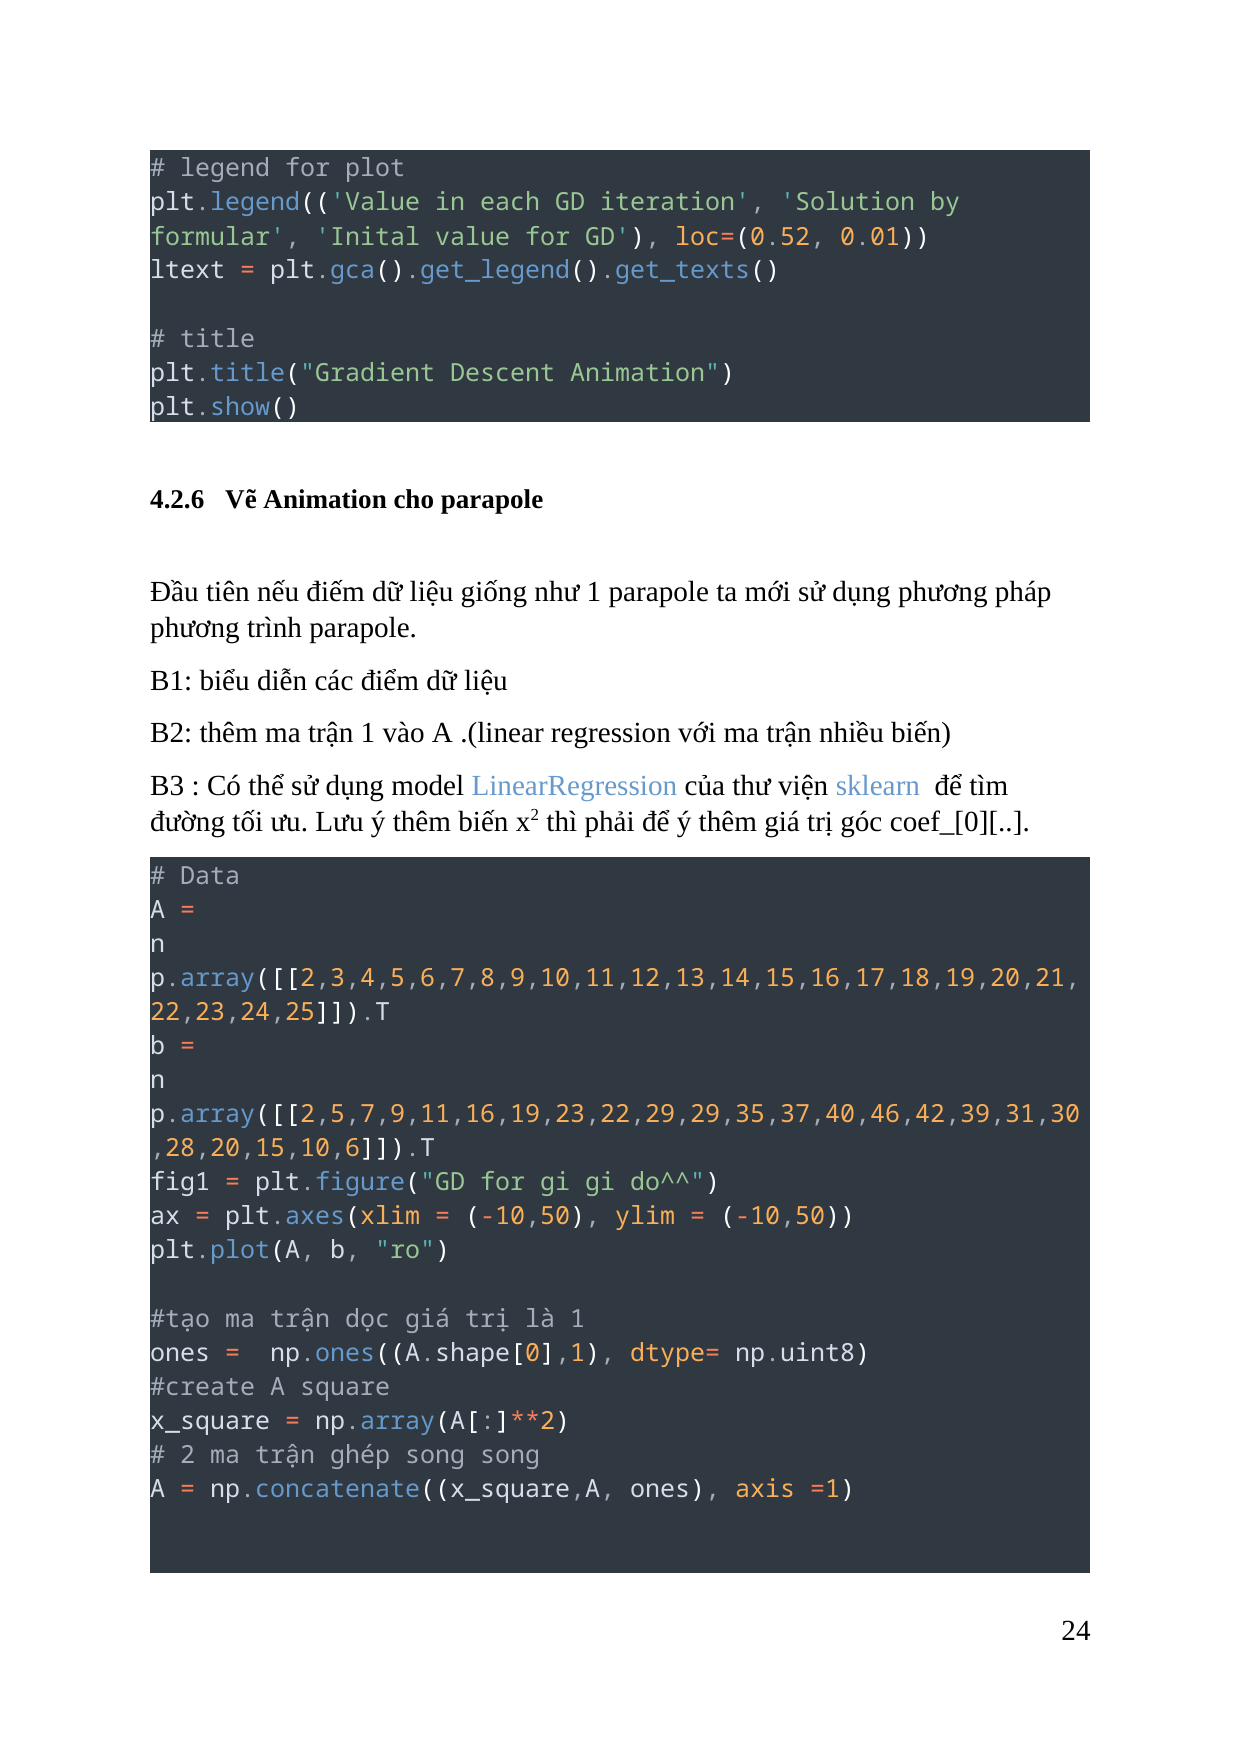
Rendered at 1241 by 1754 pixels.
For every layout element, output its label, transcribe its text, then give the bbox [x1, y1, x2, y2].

text B3 : Có thể sử dụng model LinearRegression của thư viện sklearn để tìm đường tối ưu. Lưu ý thêm biến x2 thì phải để ý thêm giá trị góc coef_[0][..]. [150, 768, 1090, 838]
text B1: biểu diễn các điểm dữ liệu [150, 663, 1090, 696]
subtitle Vẽ Animation cho parapole [150, 484, 1090, 515]
text Đầu tiên nếu điếm dữ liệu giống như 1 parapole ta mới sử dụng phương pháp phương trình parapole. [150, 574, 1090, 643]
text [150, 857, 1090, 1573]
text B2: thêm ma trận 1 vào A .(linear regression với ma trận nhiều biến) [150, 716, 1090, 749]
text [150, 150, 1090, 422]
